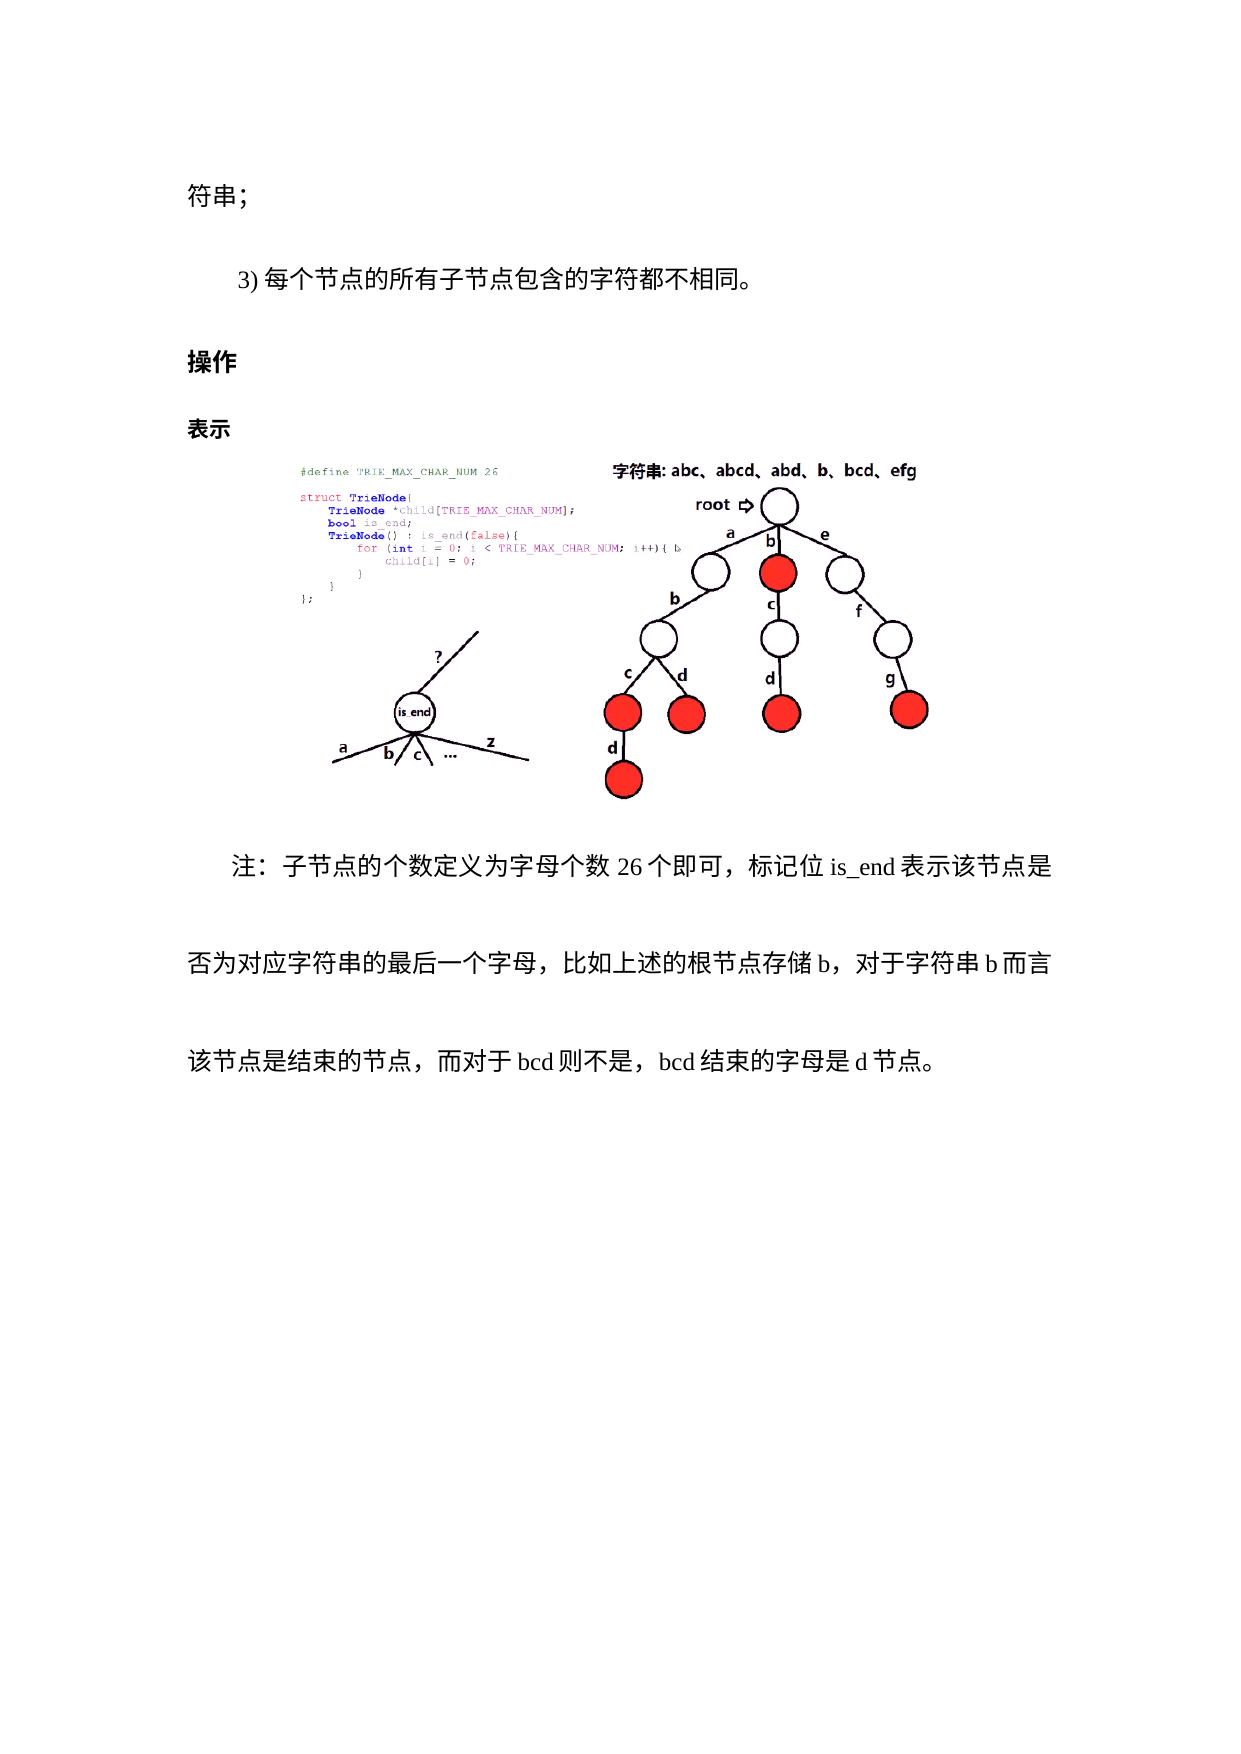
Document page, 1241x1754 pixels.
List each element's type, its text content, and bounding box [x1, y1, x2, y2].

text 注：子节点的个数定义为字母个数26个即可，标记位is_end表示该节点是否为对应字符串的最后一个字母，比如上述的根节点存储b，对于字符串b而言该节点是结束的节点，而对于bcd则不是，bcd结束的字母是d节点。 [187, 832, 1053, 1092]
subtitle 表示 [187, 411, 1053, 444]
text 3) 每个节点的所有子节点包含的字符都不相同。 [187, 245, 1053, 310]
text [187, 162, 1053, 227]
subtitle 操作 [187, 328, 1053, 393]
picture [291, 459, 950, 816]
